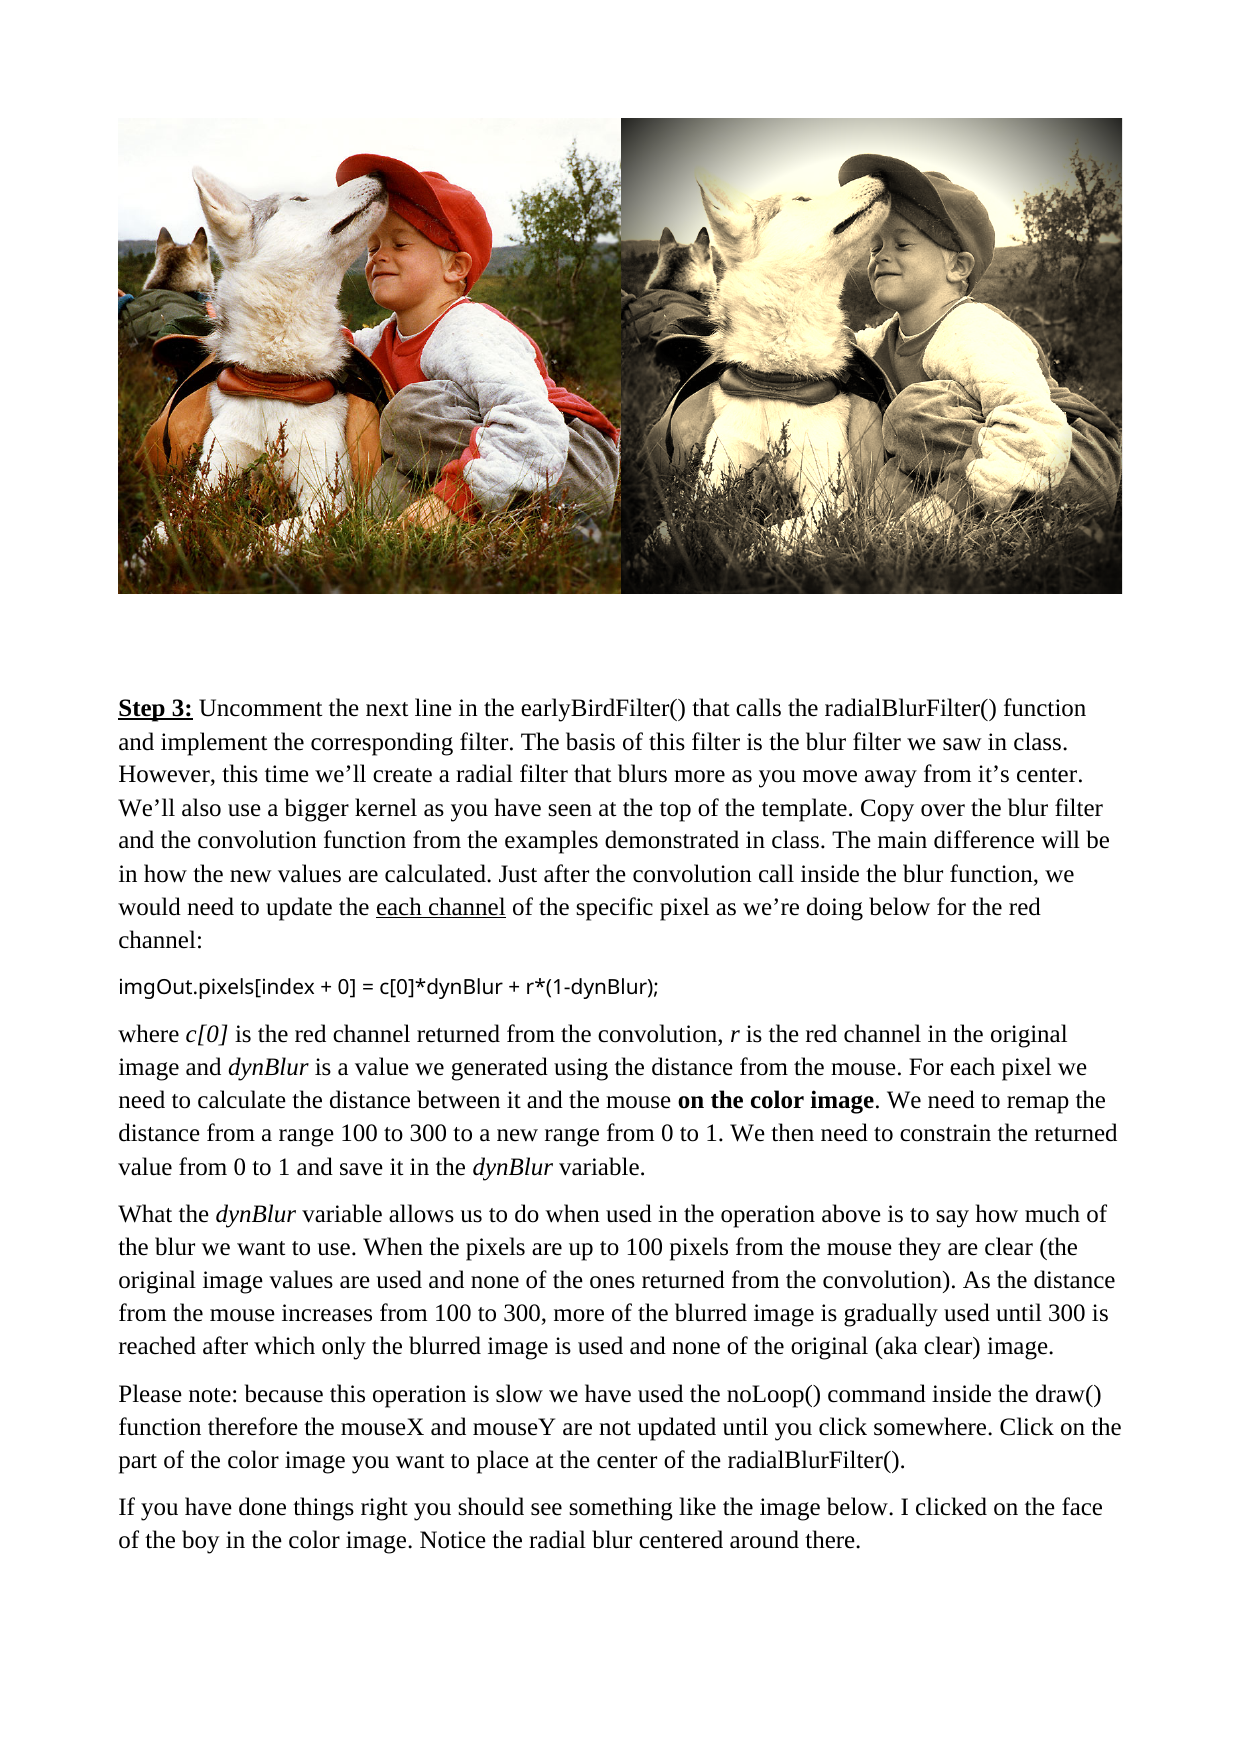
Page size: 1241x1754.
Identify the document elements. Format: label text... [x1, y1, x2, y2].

text where c[0] is the red channel returned from the convolution, r is the red channel in the original image and dynBlur is a value we generated using the distance from the mouse. For each pixel we need to calculate the distance between it and the mouse on the color image. We need to remap the distance from a range 100 to 300 to a new range from 0 to 1. We then need to constrain the returned value from 0 to 1 and save it in the dynBlur variable. [118, 1019, 1122, 1180]
text imgOut.pixels[index + 0] = c[0]*dynBlur + r*(1-dynBlur); [118, 972, 1122, 1001]
text Step 3: Uncomment the next line in the earlyBirdFilter() that calls the radialBlurFilter() function and implement the corresponding filter. The basis of this filter is the blur filter we saw in class. However, this time we’ll create a radial filter that blurs more as you move away from it’s center. We’ll also use a bigger kernel as you have seen at the top of the template. Copy over the blur filter and the convolution function from the examples demonstrated in class. The main difference will be in how the new values are calculated. Just after the convolution call inside the blur function, we would need to update the each channel of the specific pixel as we’re doing below for the red channel: [118, 693, 1122, 953]
text Please note: because this operation is slow we have used the noLoop() command inside the draw() function therefore the mouseX and mouseY are not updated until you click somewhere. Click on the part of the color image you want to place at the center of the radialBlurFilter(). [118, 1379, 1122, 1474]
picture [118, 118, 1123, 594]
text If you have done things right you should see something like the image below. I clicked on the face of the boy in the color image. Notice the radial blur centered around there. [118, 1492, 1122, 1554]
text What the dynBlur variable allows us to do when used in the operation above is to say how much of the blur we want to use. When the pixels are up to 100 pixels from the mouse they are clear (the original image values are used and none of the ones returned from the convolution). As the distance from the mouse increases from 100 to 300, more of the blurred image is gradually used until 300 is reached after which only the blurred image is used and none of the original (aka clear) image. [118, 1199, 1122, 1360]
